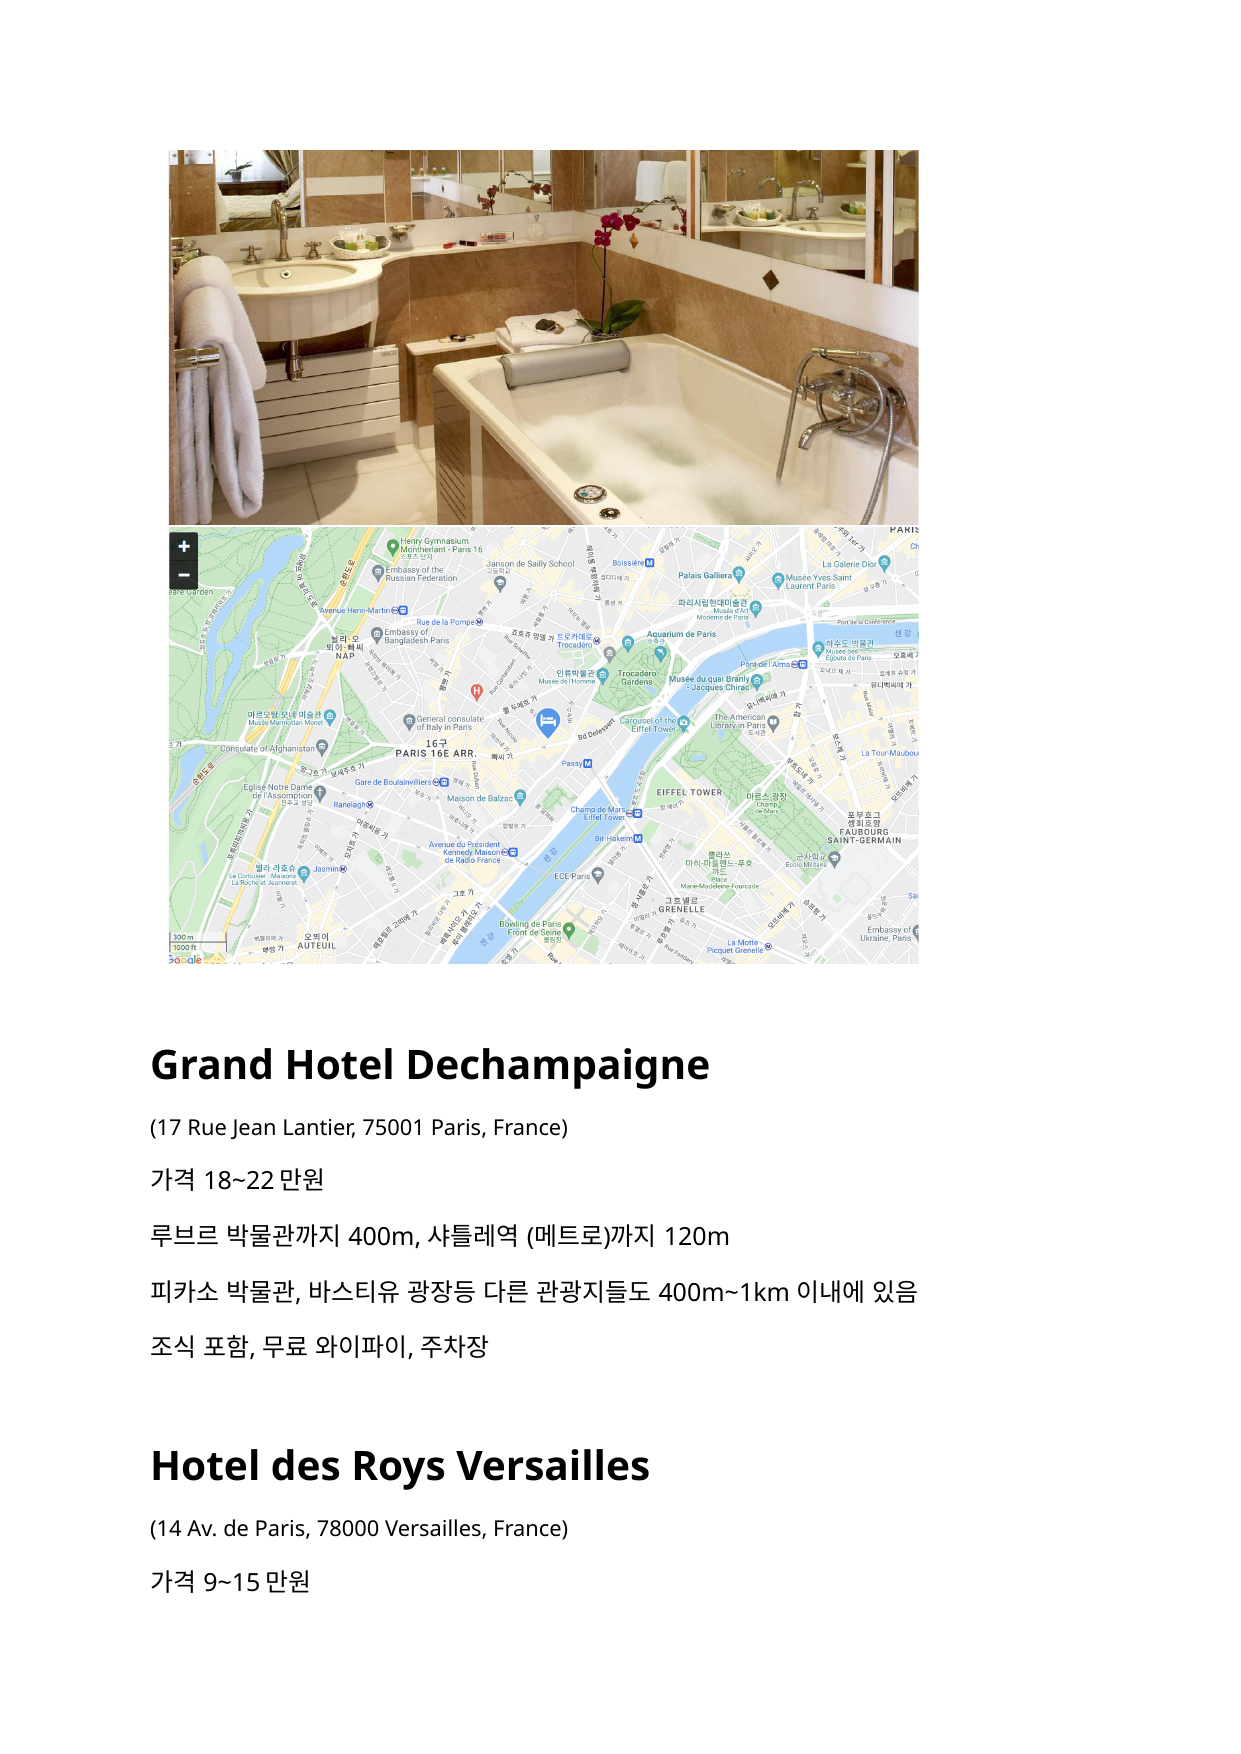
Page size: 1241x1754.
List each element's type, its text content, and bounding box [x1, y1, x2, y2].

text Grand Hotel Dechampaigne [150, 1036, 1090, 1091]
text 조식 포함, 무료 와이파이, 주차장 [150, 1328, 1090, 1364]
text (17 Rue Jean Lantier, 75001 Paris, France) [150, 1112, 1090, 1142]
text 루브르 박물관까지 400m, 샤틀레역 (메트로)까지 120m [150, 1216, 1090, 1253]
text 조식포함, 무료 와이파이, 주차장 [150, 150, 1090, 963]
text (14 Av. de Paris, 78000 Versailles, France) [150, 1513, 1090, 1543]
text 가격 18~22만원 [150, 1161, 1090, 1197]
text 피카소 박물관, 바스티유 광장등 다른 관광지들도 400m~1km 이내에 있음 [150, 1272, 1090, 1308]
text Hotel des Roys Versailles [150, 1437, 1090, 1492]
text 가격 9~15만원 [150, 1562, 1090, 1598]
